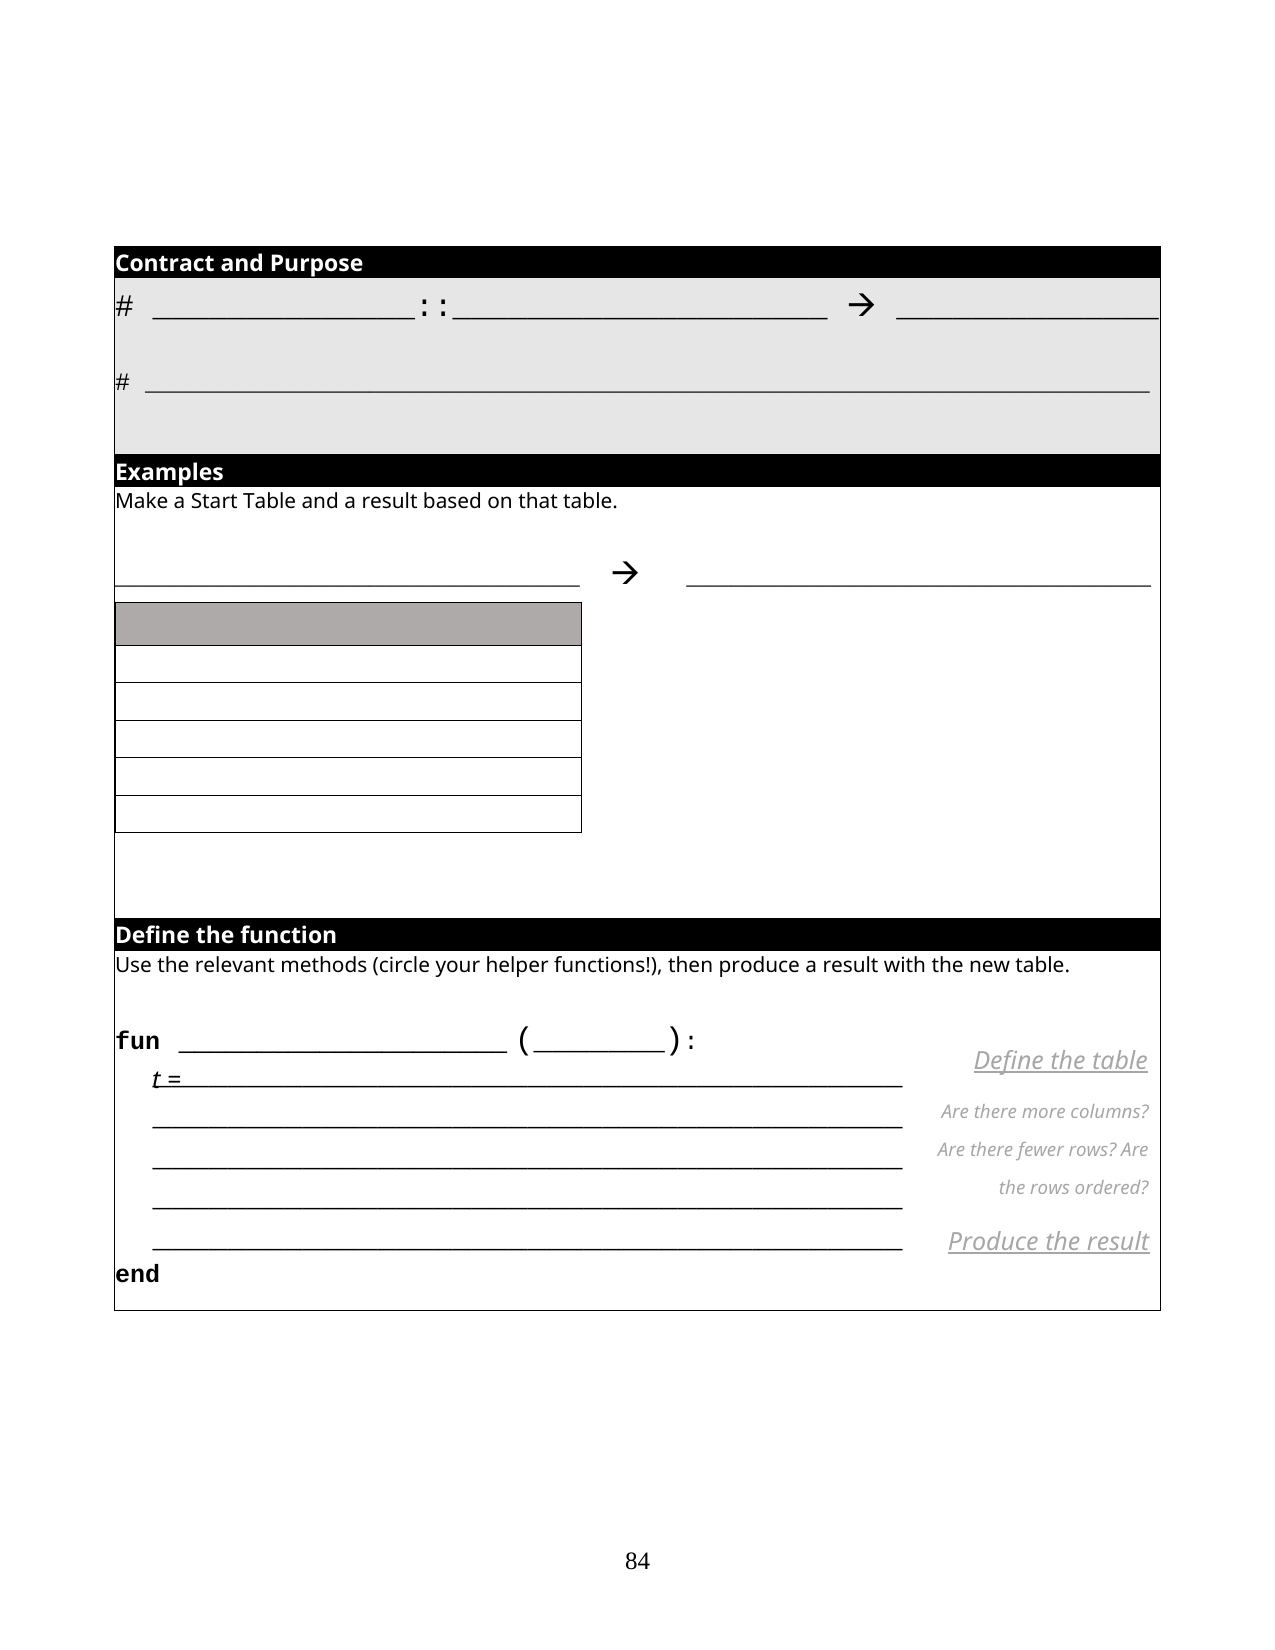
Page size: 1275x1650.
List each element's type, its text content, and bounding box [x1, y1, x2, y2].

table_header Contract and Purpose # ______________::____________________ ______________ # ___________________________________________________________________ [115, 278, 1160, 454]
table_cell Define the function Use the relevant methods (circle your helper functions!), then produce a result with the new table. fun _____________________ (_______): ________________________________________ ________________________________________ ________________________________________ ________________________________________ ________________________________________ end [115, 951, 1160, 1309]
table_cell Examples Make a Start Table and a result based on that table. _______________________________ _______________________________ [115, 487, 1160, 918]
